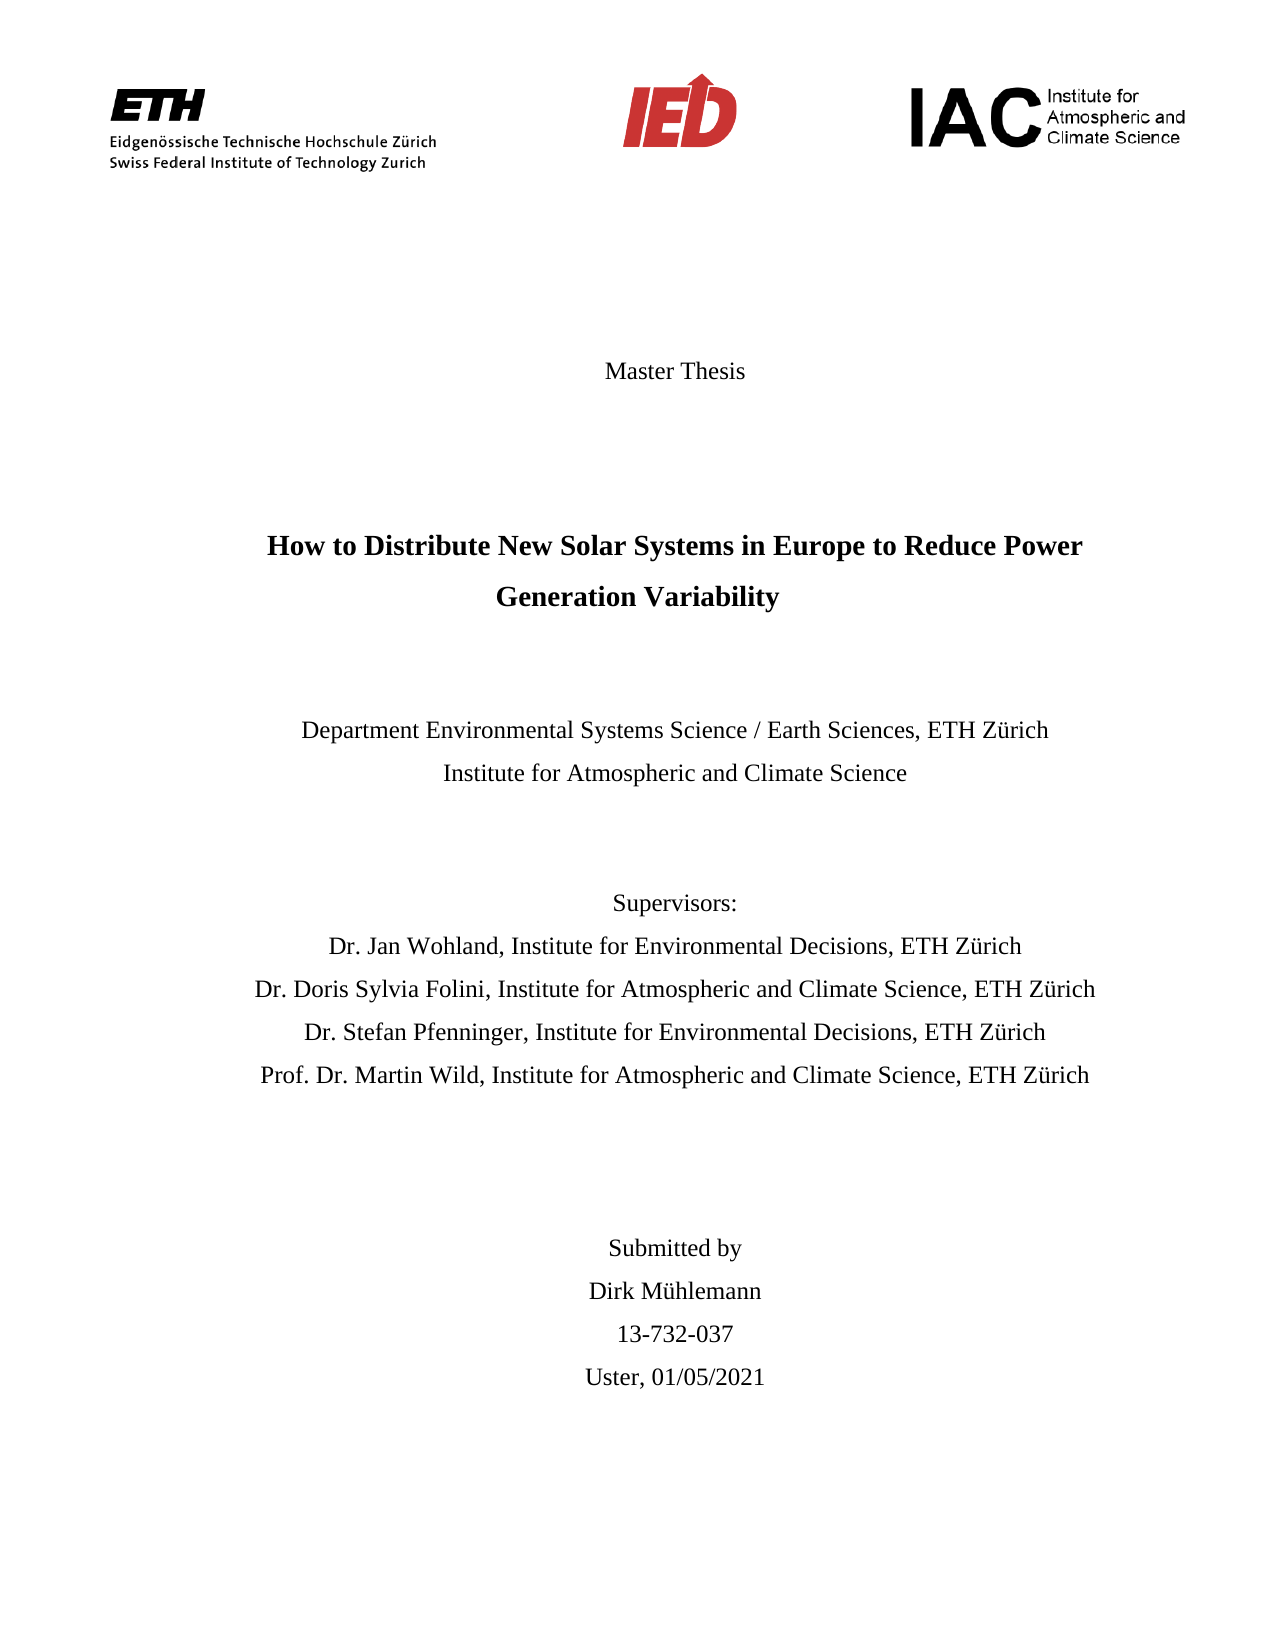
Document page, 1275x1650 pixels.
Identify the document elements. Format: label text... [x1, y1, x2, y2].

text Uster, 01/05/2021 [148, 1362, 1127, 1391]
picture [104, 84, 442, 175]
text Dr. Jan Wohland, Institute for Environmental Decisions, ETH Zürich [148, 931, 1127, 960]
text Master Thesis [148, 356, 1127, 385]
text Supervisors: [148, 888, 1127, 917]
text Prof. Dr. Martin Wild, Institute for Atmospheric and Climate Science, ETH Zürich [148, 1060, 1127, 1089]
picture [904, 79, 1194, 161]
text Dr. Stefan Pfenninger, Institute for Environmental Decisions, ETH Zürich [148, 1017, 1127, 1046]
text 13-732-037 [148, 1319, 1127, 1348]
text Institute for Atmospheric and Climate Science [148, 758, 1127, 787]
text How to Distribute New Solar Systems in Europe to Reduce Power Generation Variability [148, 528, 1127, 612]
text Submitted by [148, 1233, 1127, 1262]
text Department Environmental Systems Science / Earth Sciences, ETH Zürich [148, 715, 1127, 744]
text Dirk Mühlemann [148, 1276, 1127, 1305]
text Dr. Doris Sylvia Folini, Institute for Atmospheric and Climate Science, ETH Zürich [148, 974, 1127, 1003]
picture [602, 70, 757, 160]
